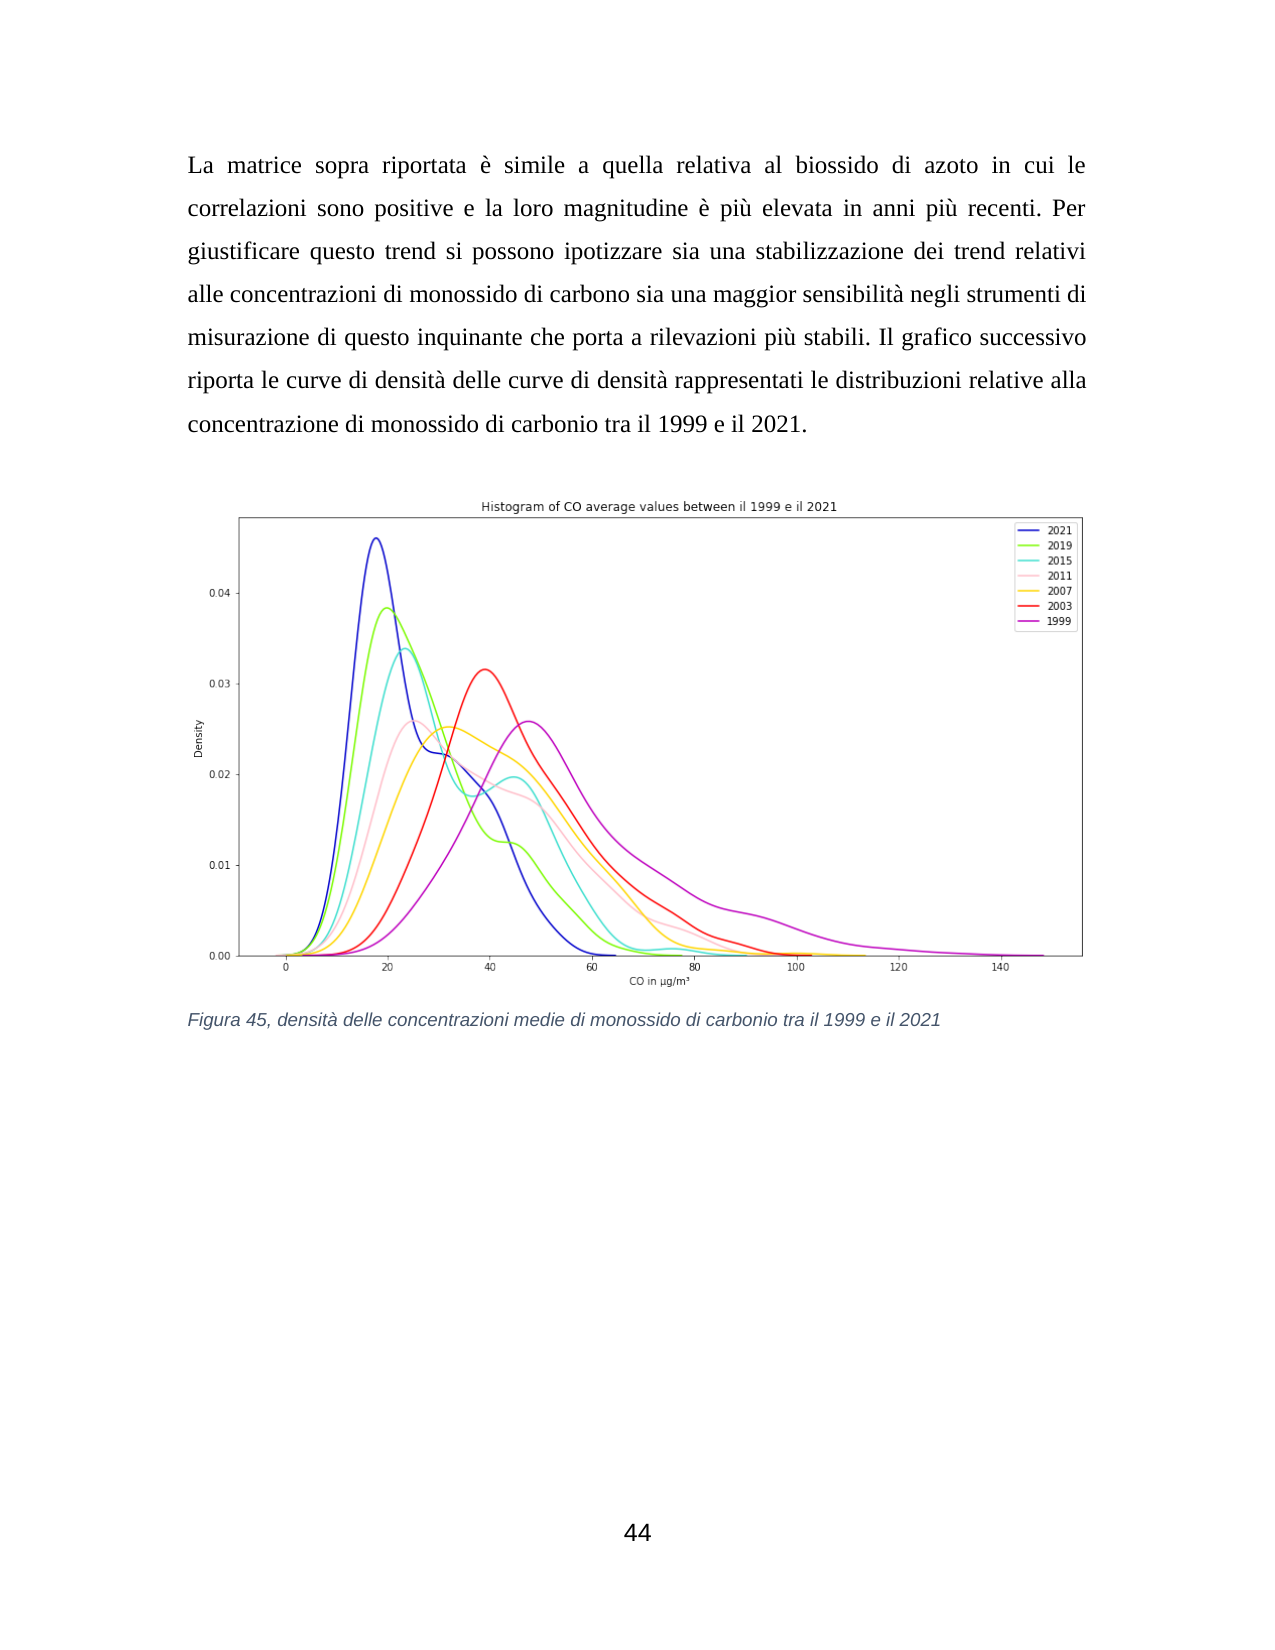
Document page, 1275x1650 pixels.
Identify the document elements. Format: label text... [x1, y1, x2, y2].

text La matrice sopra riportata è simile a quella relativa al biossido di azoto in cui le correlazioni sono positive e la loro magnitudine è più elevata in anni più recenti. Per giustificare questo trend si possono ipotizzare sia una stabilizzazione dei trend relativi alle concentrazioni di monossido di carbono sia una maggior sensibilità negli strumenti di misurazione di questo inquinante che porta a rilevazioni più stabili. Il grafico successivo riporta le curve di densità delle curve di densità rappresentati le distribuzioni relative alla concentrazione di monossido di carbonio tra il 1999 e il 2021. [187, 150, 1087, 437]
text Figura 45, densità delle concentrazioni medie di monossido di carbonio tra il 1999 e il 2021 [187, 1008, 1087, 1030]
picture [187, 495, 1088, 994]
